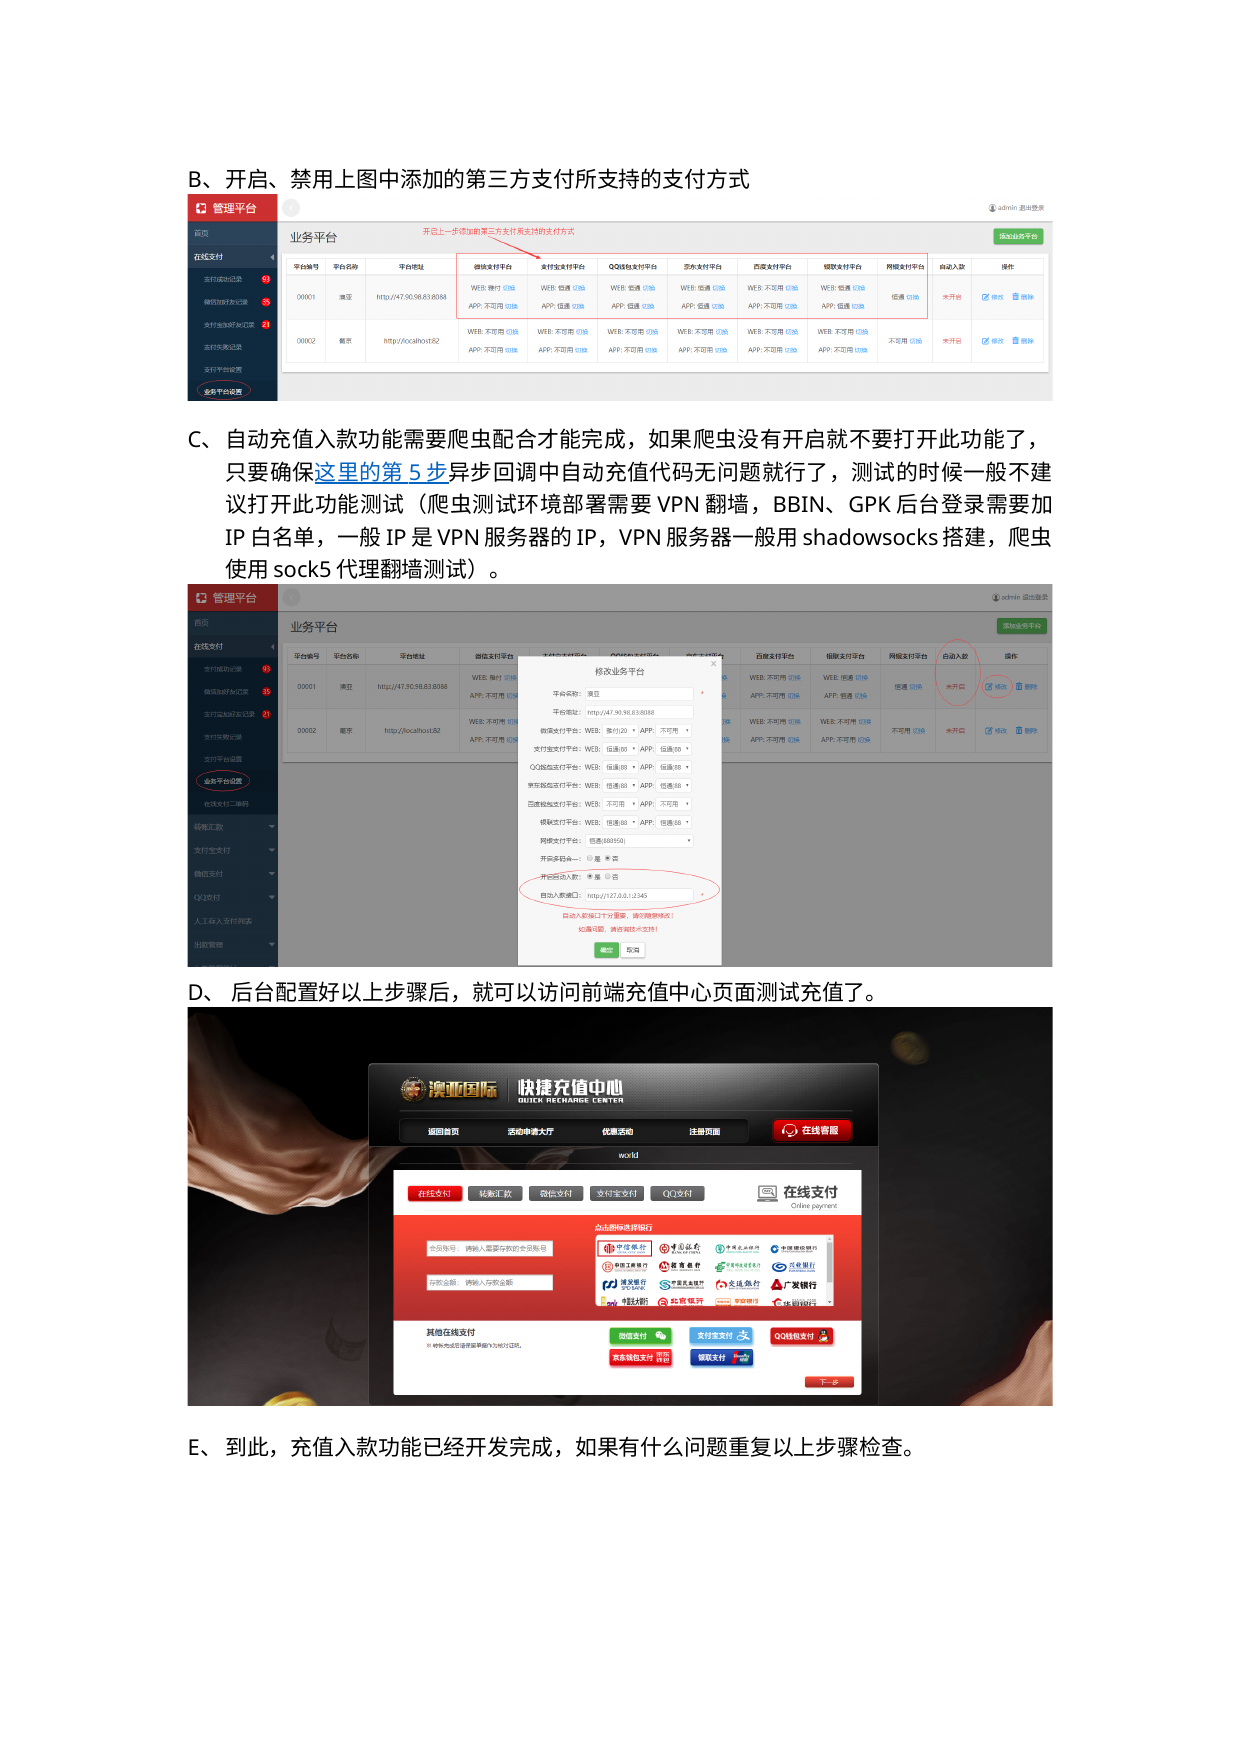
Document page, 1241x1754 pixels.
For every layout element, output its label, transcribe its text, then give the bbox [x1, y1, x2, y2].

list 开启、禁用上图中添加的第三方支付所支持的支付方式 [187, 162, 1053, 194]
list 后台配置好以上步骤后，就可以访问前端充值中心页面测试充值了。 [187, 974, 1053, 1007]
list 自动充值入款功能需要爬虫配合才能完成，如果爬虫没有开启就不要打开此功能了，只要确保这里的第5步异步回调中自动充值代码无问题就行了，测试的时候一般不建议打开此功能测试（爬虫测试环境部署需要VPN翻墙，BBIN、GPK后台登录需要加IP白名单，一般IP是VPN服务器的IP，VPN服务器一般用shadowsocks搭建，爬虫使用sock5代理翻墙测试）。 [187, 422, 1053, 584]
picture [187, 584, 1053, 967]
picture [187, 1007, 1053, 1406]
picture [187, 194, 1053, 401]
list 到此，充值入款功能已经开发完成，如果有什么问题重复以上步骤检查。 [187, 1429, 1053, 1462]
